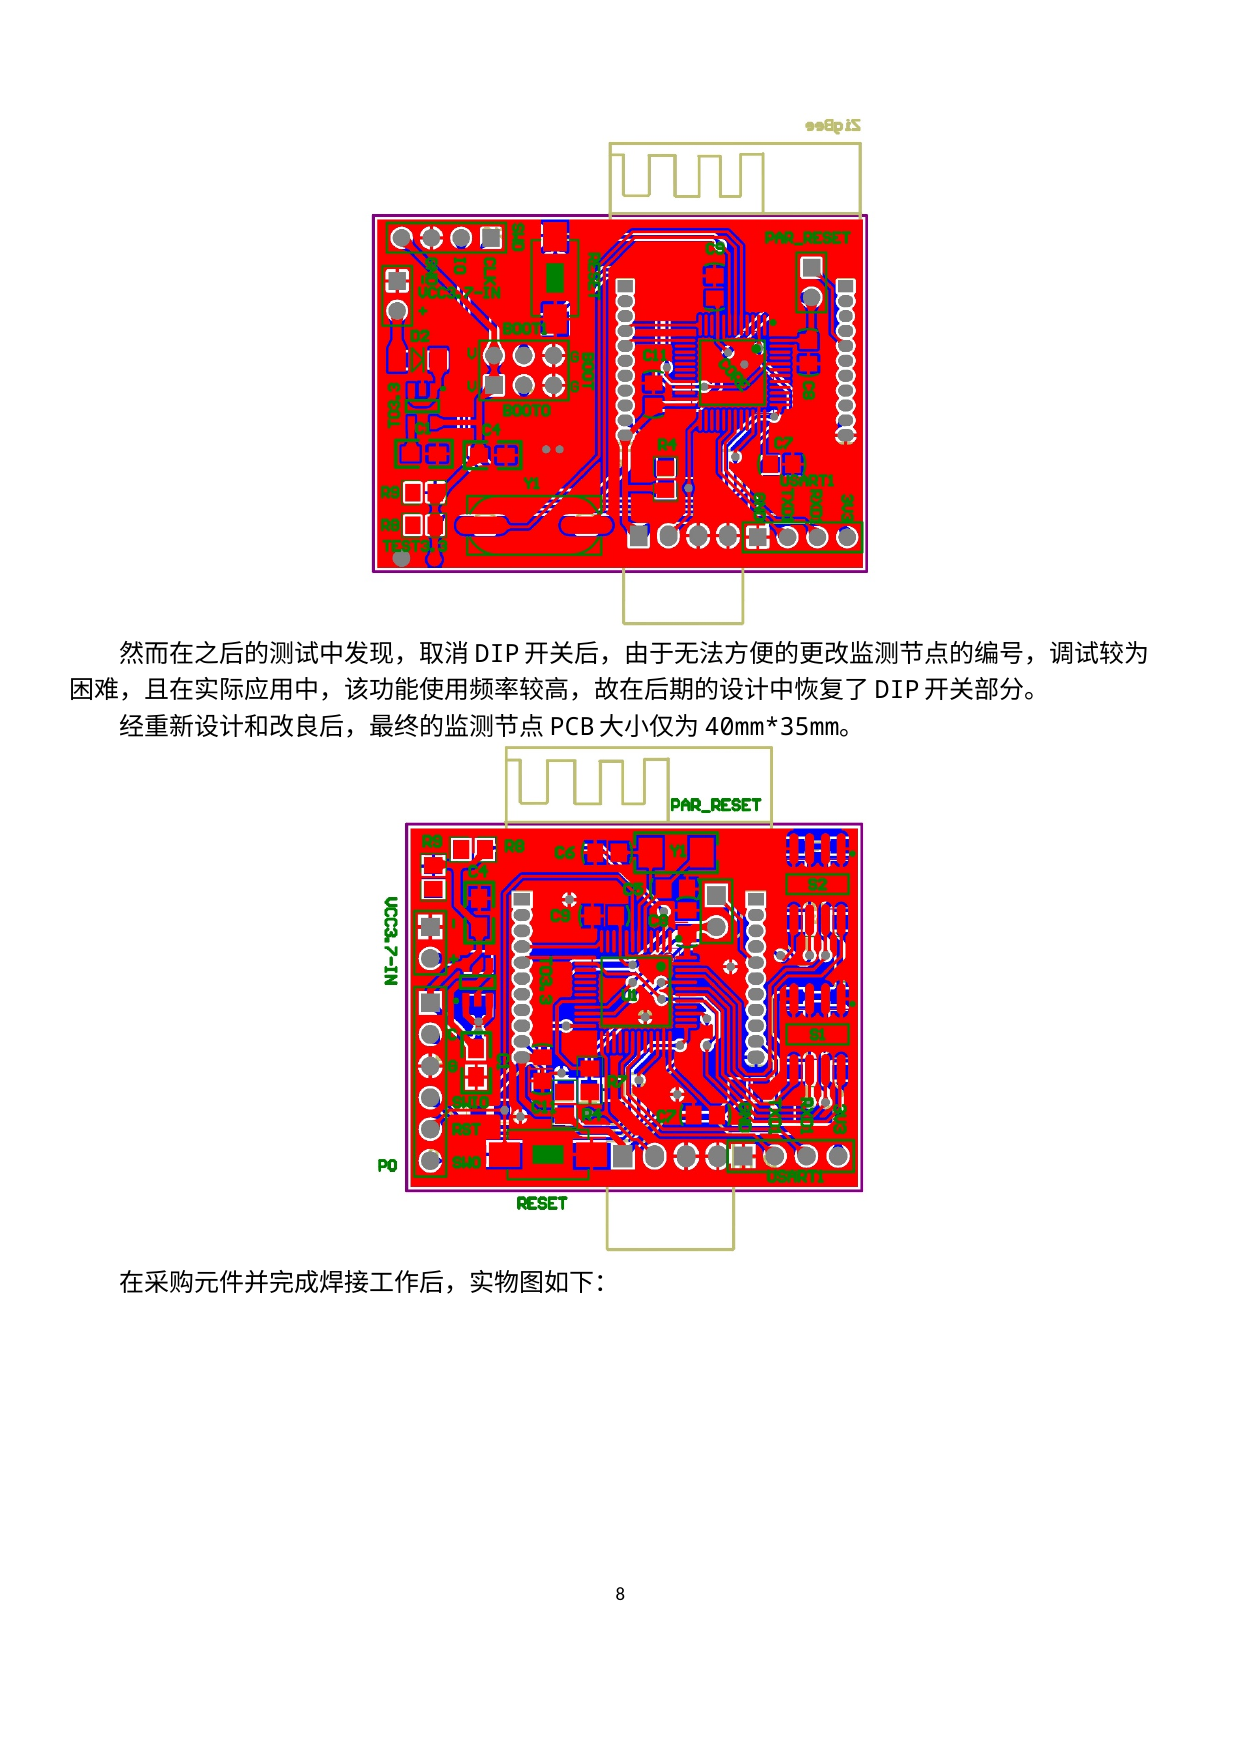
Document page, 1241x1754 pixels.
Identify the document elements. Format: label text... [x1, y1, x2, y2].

text 在采购元件并完成焊接工作后，实物图如下： [69, 1262, 1165, 1299]
text 经重新设计和改良后，最终的监测节点PCB大小仅为40mm*35mm。 [69, 706, 1165, 742]
text 然而在之后的测试中发现，取消DIP开关后，由于无法方便的更改监测节点的编号，调试较为困难，且在实际应用中，该功能使用频率较高，故在后期的设计中恢复了DIP开关部分。 [69, 634, 1165, 706]
picture [288, 742, 953, 1256]
picture [286, 113, 955, 630]
